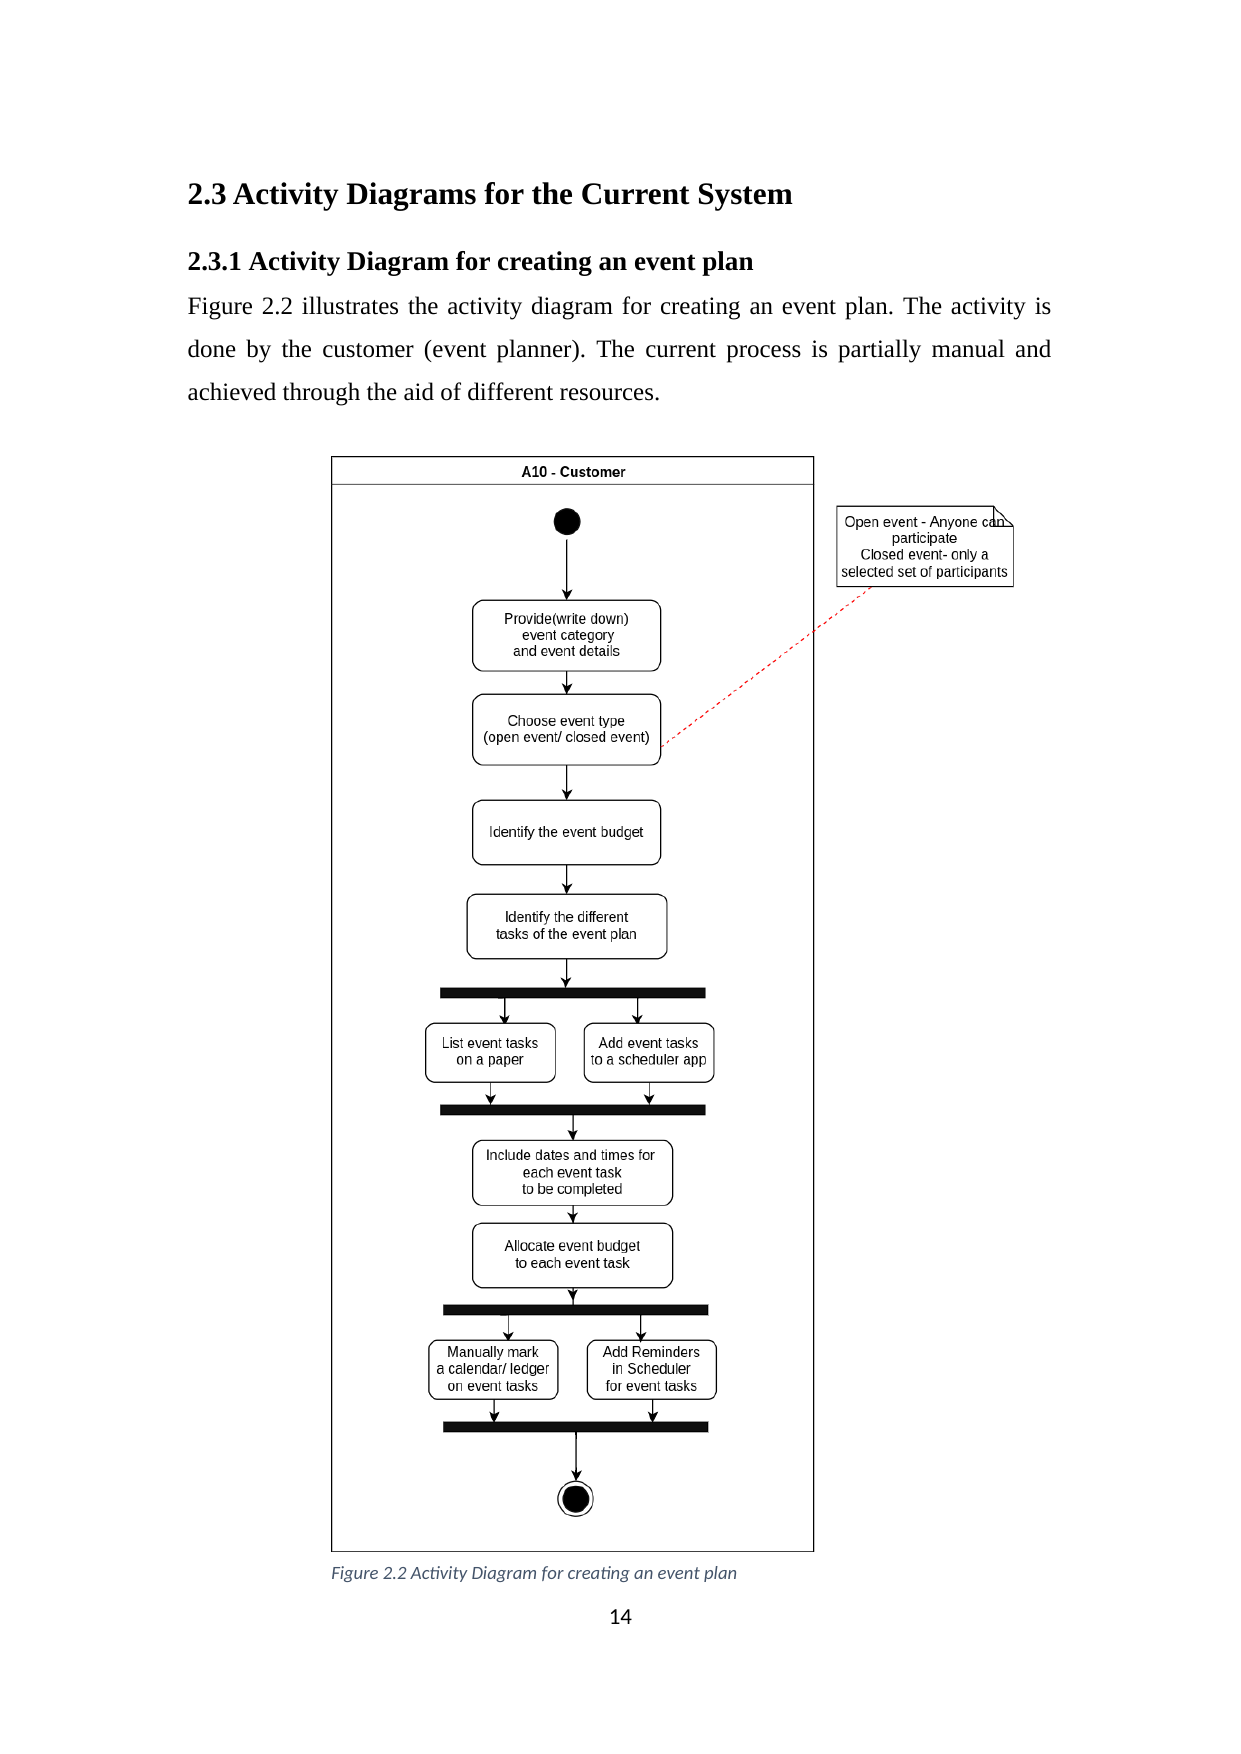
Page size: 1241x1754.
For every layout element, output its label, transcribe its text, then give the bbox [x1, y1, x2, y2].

subtitle 2.3.1 Activity Diagram for creating an event plan [187, 245, 1053, 276]
text Figure 2.2 illustrates the activity diagram for creating an event plan. The activity is done by the customer (event planner). The current process is partially manual and achieved through the aid of different resources. [187, 291, 1053, 406]
picture [331, 456, 1014, 1552]
subtitle 2.3 Activity Diagrams for the Current System [187, 175, 1053, 211]
